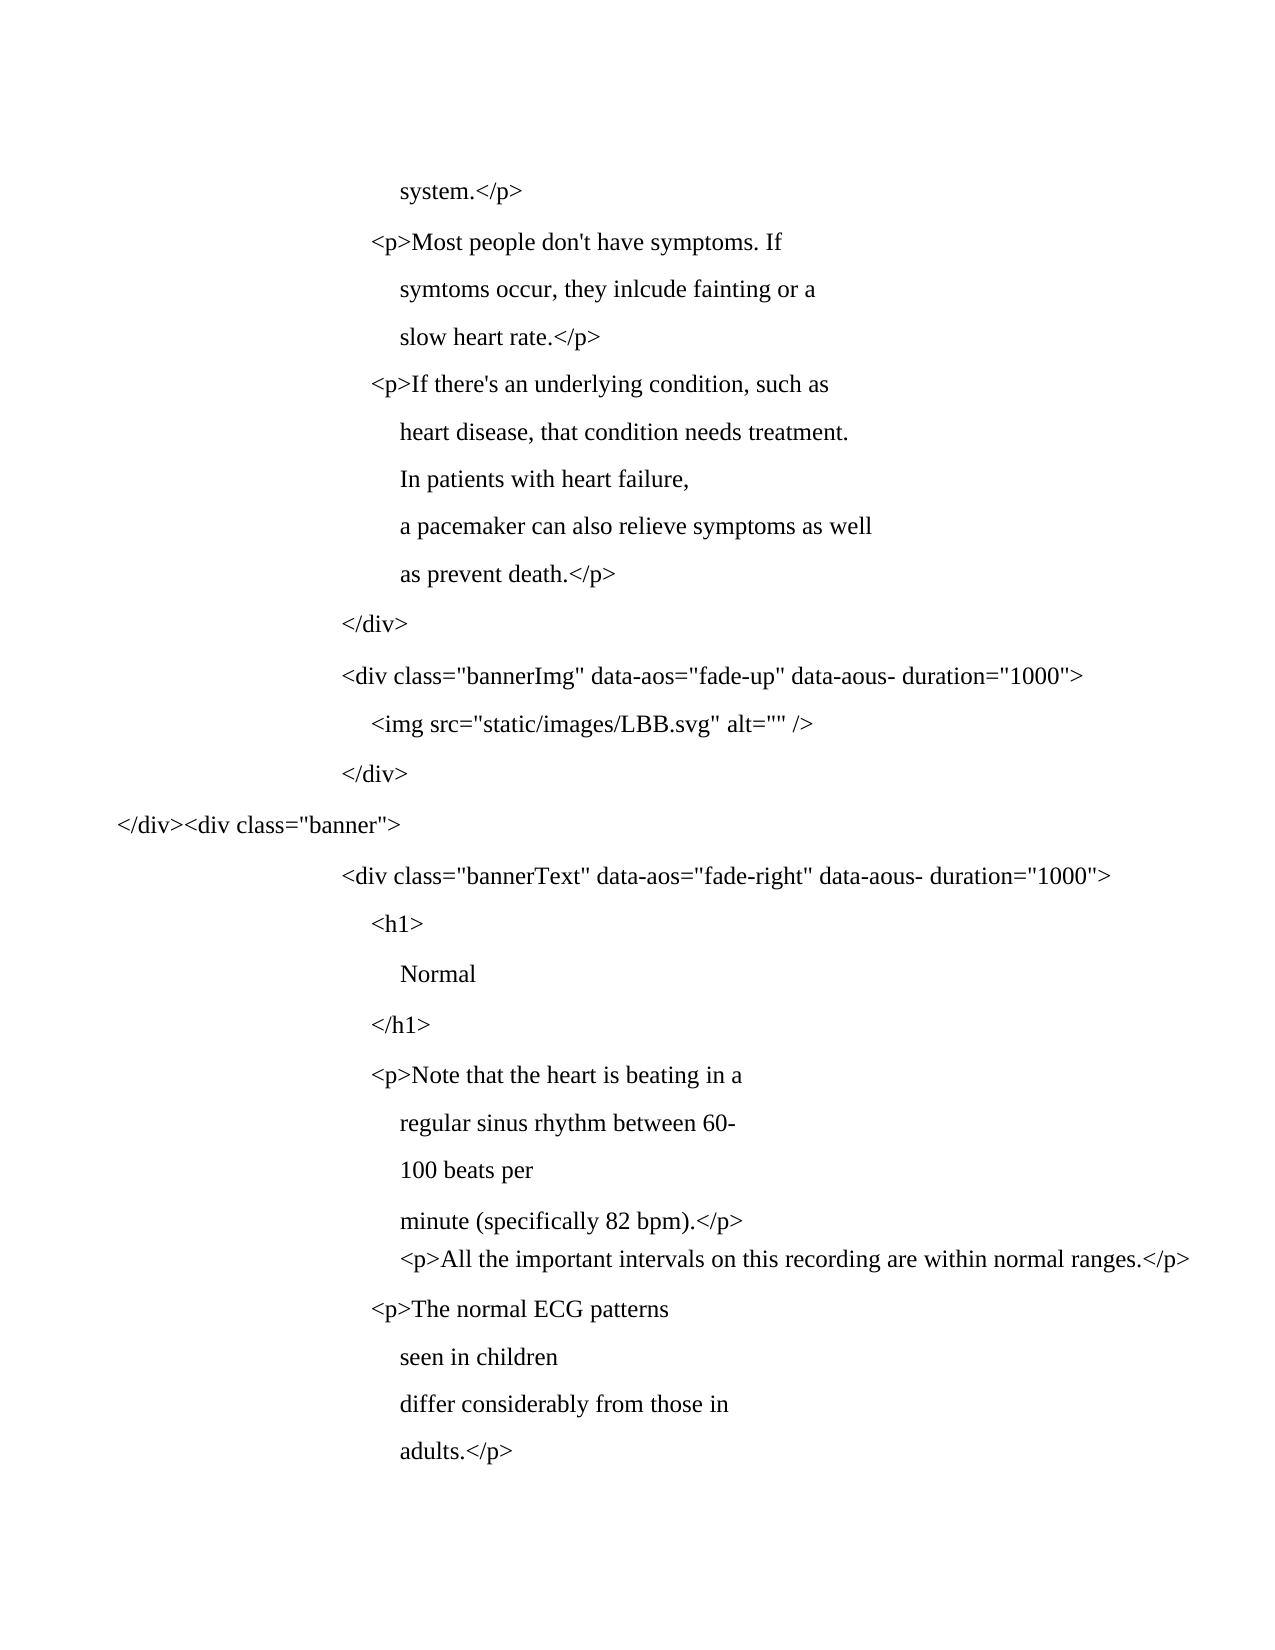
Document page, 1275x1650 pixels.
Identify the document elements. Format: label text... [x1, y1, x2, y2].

text <p>All the important intervals on this recording are within normal ranges.</p> [399, 1244, 1208, 1272]
text </div><div class="banner"> [117, 810, 1208, 839]
text <div class="bannerImg" data-aos="fade-up" data-aous- duration="1000"> [254, 661, 1125, 690]
text <p>Most people don't have symptoms. If symtoms occur, they inlcude fainting or a slow heart rate.</p> [371, 227, 867, 351]
text system.</p> [399, 176, 1208, 205]
text </h1> [371, 1010, 1208, 1039]
text <img src="static/images/LBB.svg" alt="" /> [371, 709, 1208, 738]
text a pacemaker can also relieve symptoms as well as prevent death.</p> [399, 511, 896, 587]
text differ considerably from those in adults.</p> [399, 1389, 756, 1465]
text <div class="bannerText" data-aos="fade-right" data-aous- duration="1000"> [254, 861, 1125, 889]
text <p>Note that the heart is beating in a regular sinus rhythm between 60-100 beats per [371, 1060, 756, 1184]
text <p>The normal ECG patterns seen in children [371, 1294, 685, 1370]
text <h1> [371, 909, 1208, 937]
text Normal [400, 959, 1208, 988]
text <p>If there's an underlying condition, such as heart disease, that condition needs treatment. In patients with heart failure, [371, 369, 876, 493]
text </div> [341, 759, 1208, 788]
text </div> [341, 606, 1208, 639]
text minute (specifically 82 bpm).</p> [400, 1203, 1208, 1236]
